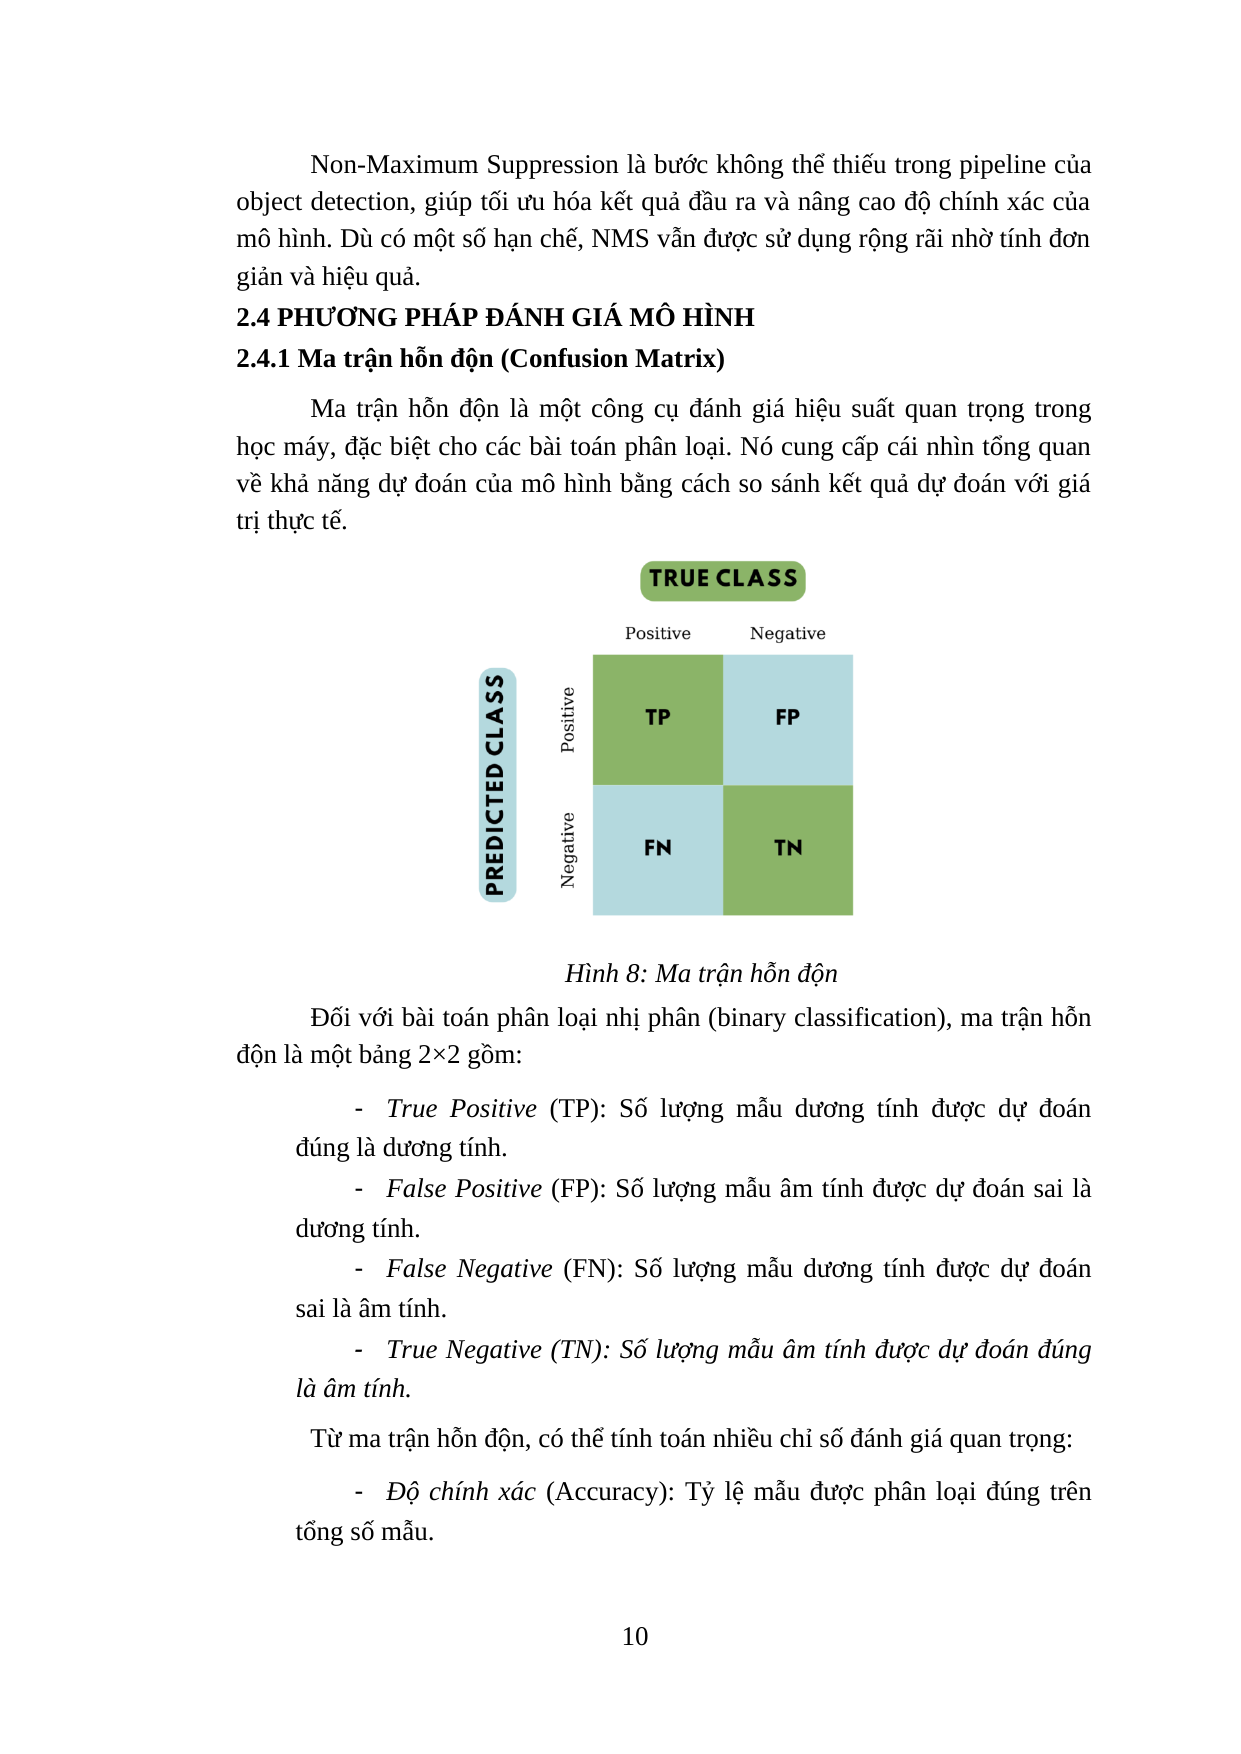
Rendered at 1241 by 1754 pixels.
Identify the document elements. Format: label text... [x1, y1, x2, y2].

list False Positive (FP): Số lượng mẫu âm tính được dự đoán sai là dương tính. [295, 1169, 1092, 1243]
text Ma trận hỗn độn là một công cụ đánh giá hiệu suất quan trọng trong học máy, đặc biệt cho các bài toán phân loại. Nó cung cấp cái nhìn tổng quan về khả năng dự đoán của mô hình bằng cách so sánh kết quả dự đoán với giá trị thực tế. [236, 392, 1092, 535]
list False Negative (FN): Số lượng mẫu dương tính được dự đoán sai là âm tính. [295, 1249, 1092, 1323]
subtitle PHƯƠNG PHÁP ĐÁNH GIÁ MÔ HÌNH [236, 301, 1092, 332]
text Từ ma trận hỗn độn, có thể tính toán nhiều chỉ số đánh giá quan trọng: [236, 1422, 1092, 1453]
list Độ chính xác (Accuracy): Tỷ lệ mẫu được phân loại đúng trên tổng số mẫu. [295, 1472, 1092, 1546]
subtitle Ma trận hỗn độn (Confusion Matrix) [236, 342, 1092, 374]
picture [358, 553, 1036, 939]
text Non-Maximum Suppression là bước không thể thiếu trong pipeline của object detection, giúp tối ưu hóa kết quả đầu ra và nâng cao độ chính xác của mô hình. Dù có một số hạn chế, NMS vẫn được sử dụng rộng rãi nhờ tính đơn giản và hiệu quả. [236, 148, 1092, 291]
text Đối với bài toán phân loại nhị phân (binary classification), ma trận hỗn độn là một bảng 2×2 gồm: [236, 1001, 1092, 1070]
text Hình 8: Ma trận hỗn độn [310, 958, 1092, 989]
list True Positive (TP): Số lượng mẫu dương tính được dự đoán đúng là dương tính. [295, 1088, 1092, 1162]
list True Negative (TN): Số lượng mẫu âm tính được dự đoán đúng là âm tính. [295, 1329, 1092, 1403]
